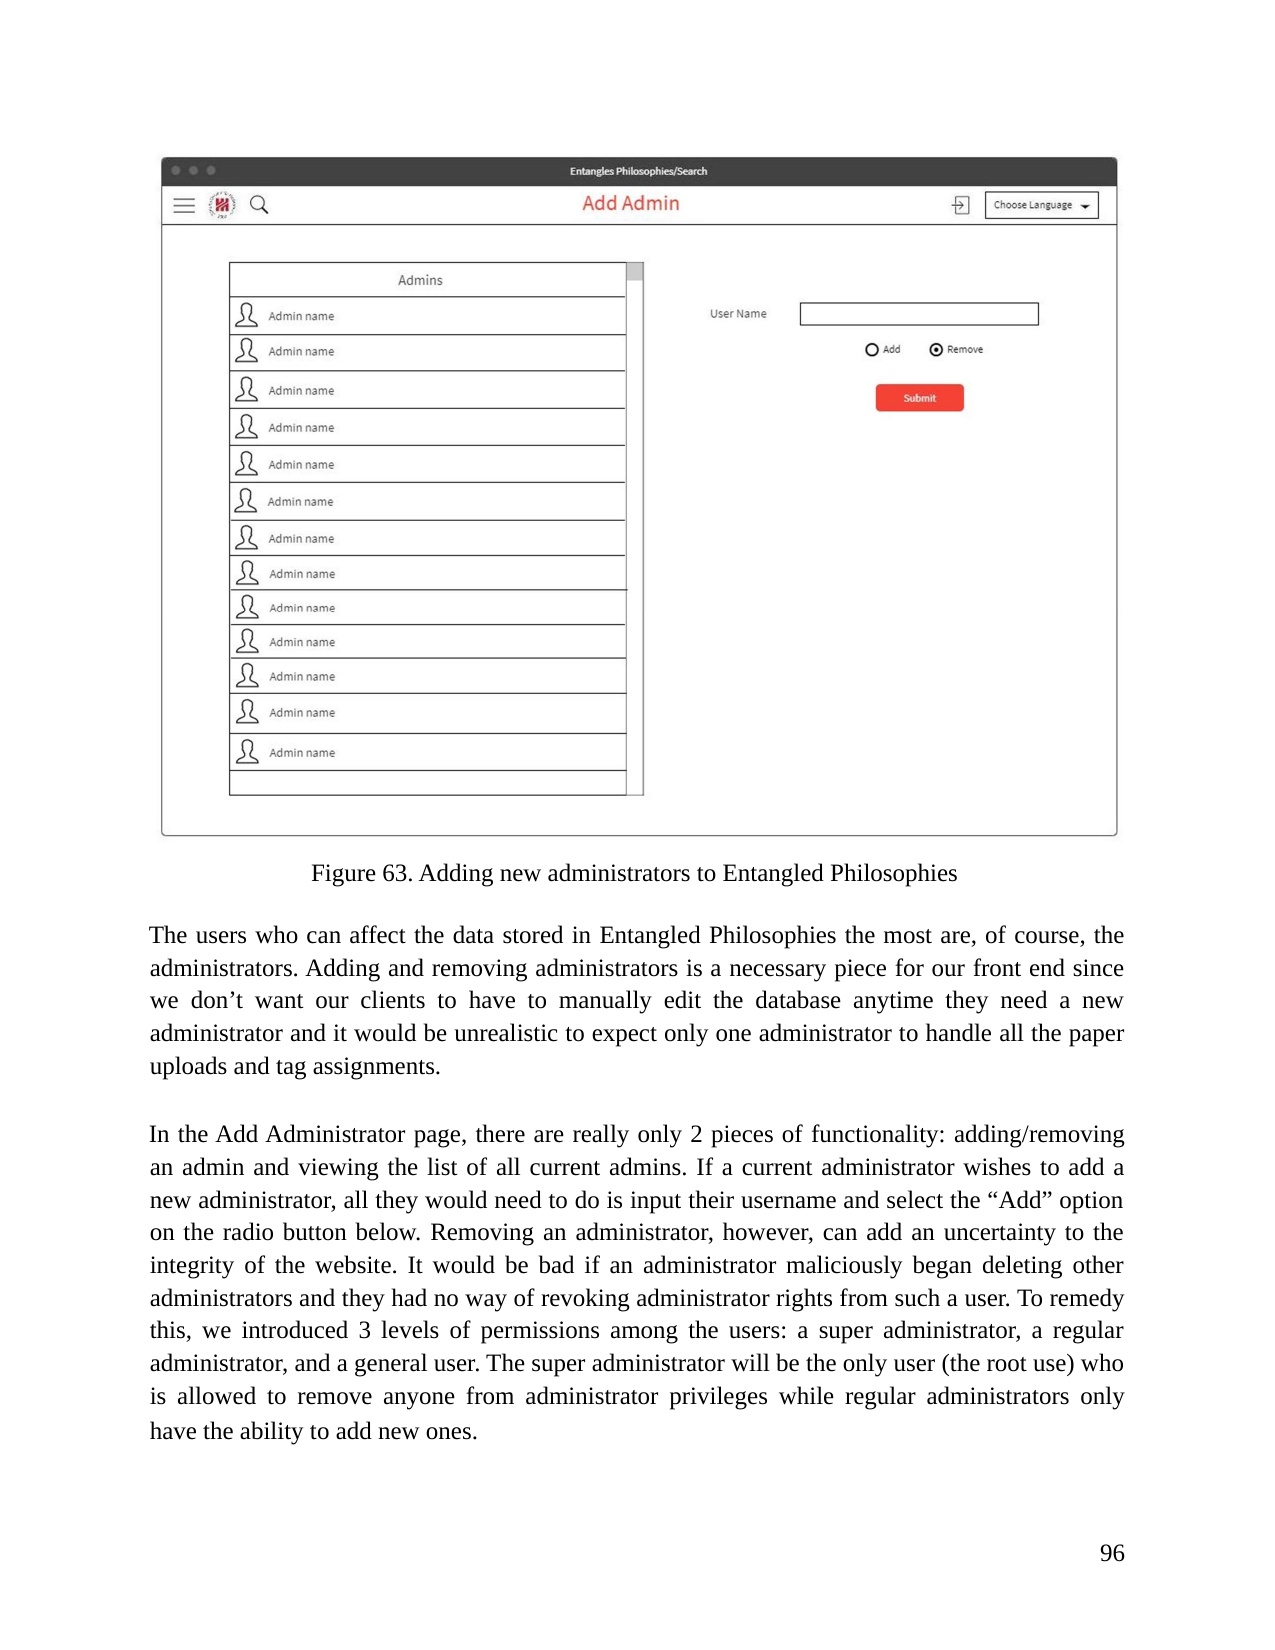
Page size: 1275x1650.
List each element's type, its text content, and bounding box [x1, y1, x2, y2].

text In the Add Administrator page, there are really only 2 pieces of functionality: adding/removing an admin and viewing the list of all current admins. If a current administrator wishes to add a new administrator, all they would need to do is input their username and select the “Add” option on the radio button below. Removing an administrator, however, can add an uncertainty to the integrity of the website. It would be bad if an administrator maliciously began deleting other administrators and they had no way of revoking administrator rights from such a user. To remedy this, we introduced 3 levels of permissions among the users: a super administrator, a regular administrator, and a general user. The super administrator will be the only user (the root use) who is allowed to remove anyone from administrator privileges while regular administrators only have the ability to add new ones. [148, 1119, 1125, 1445]
text The users who can affect the data stored in Entangled Philosophies the most are, of course, the administrators. Adding and removing administrators is a necessary piece for our front end since we don’t want our clients to have to manually edit the database anytime they need a new administrator and it would be unrealistic to expect only one administrator to handle all the paper uploads and tag assignments. [148, 920, 1125, 1079]
text Figure 63. Adding new administrators to Entangled Philosophies [150, 858, 1118, 887]
picture [155, 149, 1132, 843]
